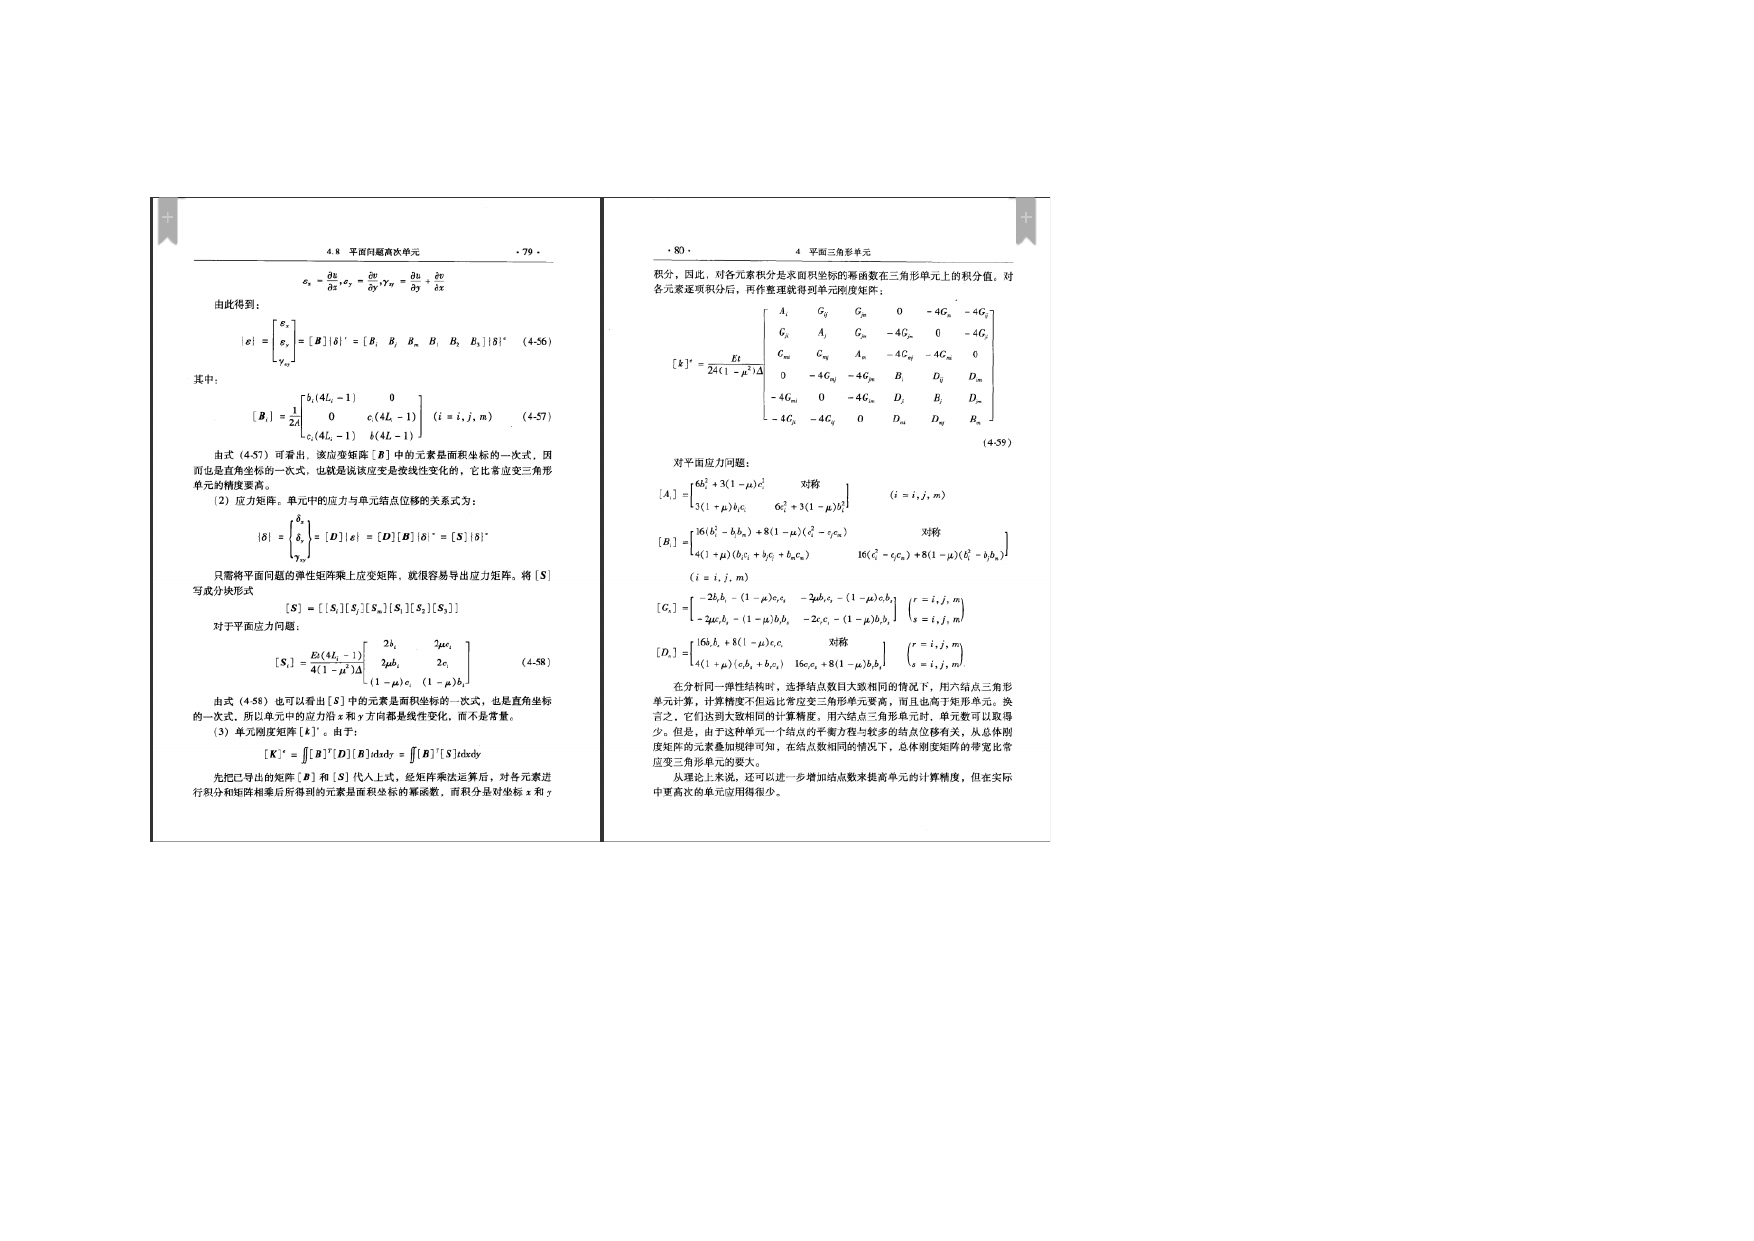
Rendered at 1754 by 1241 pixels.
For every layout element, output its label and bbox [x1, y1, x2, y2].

picture [150, 197, 1050, 842]
